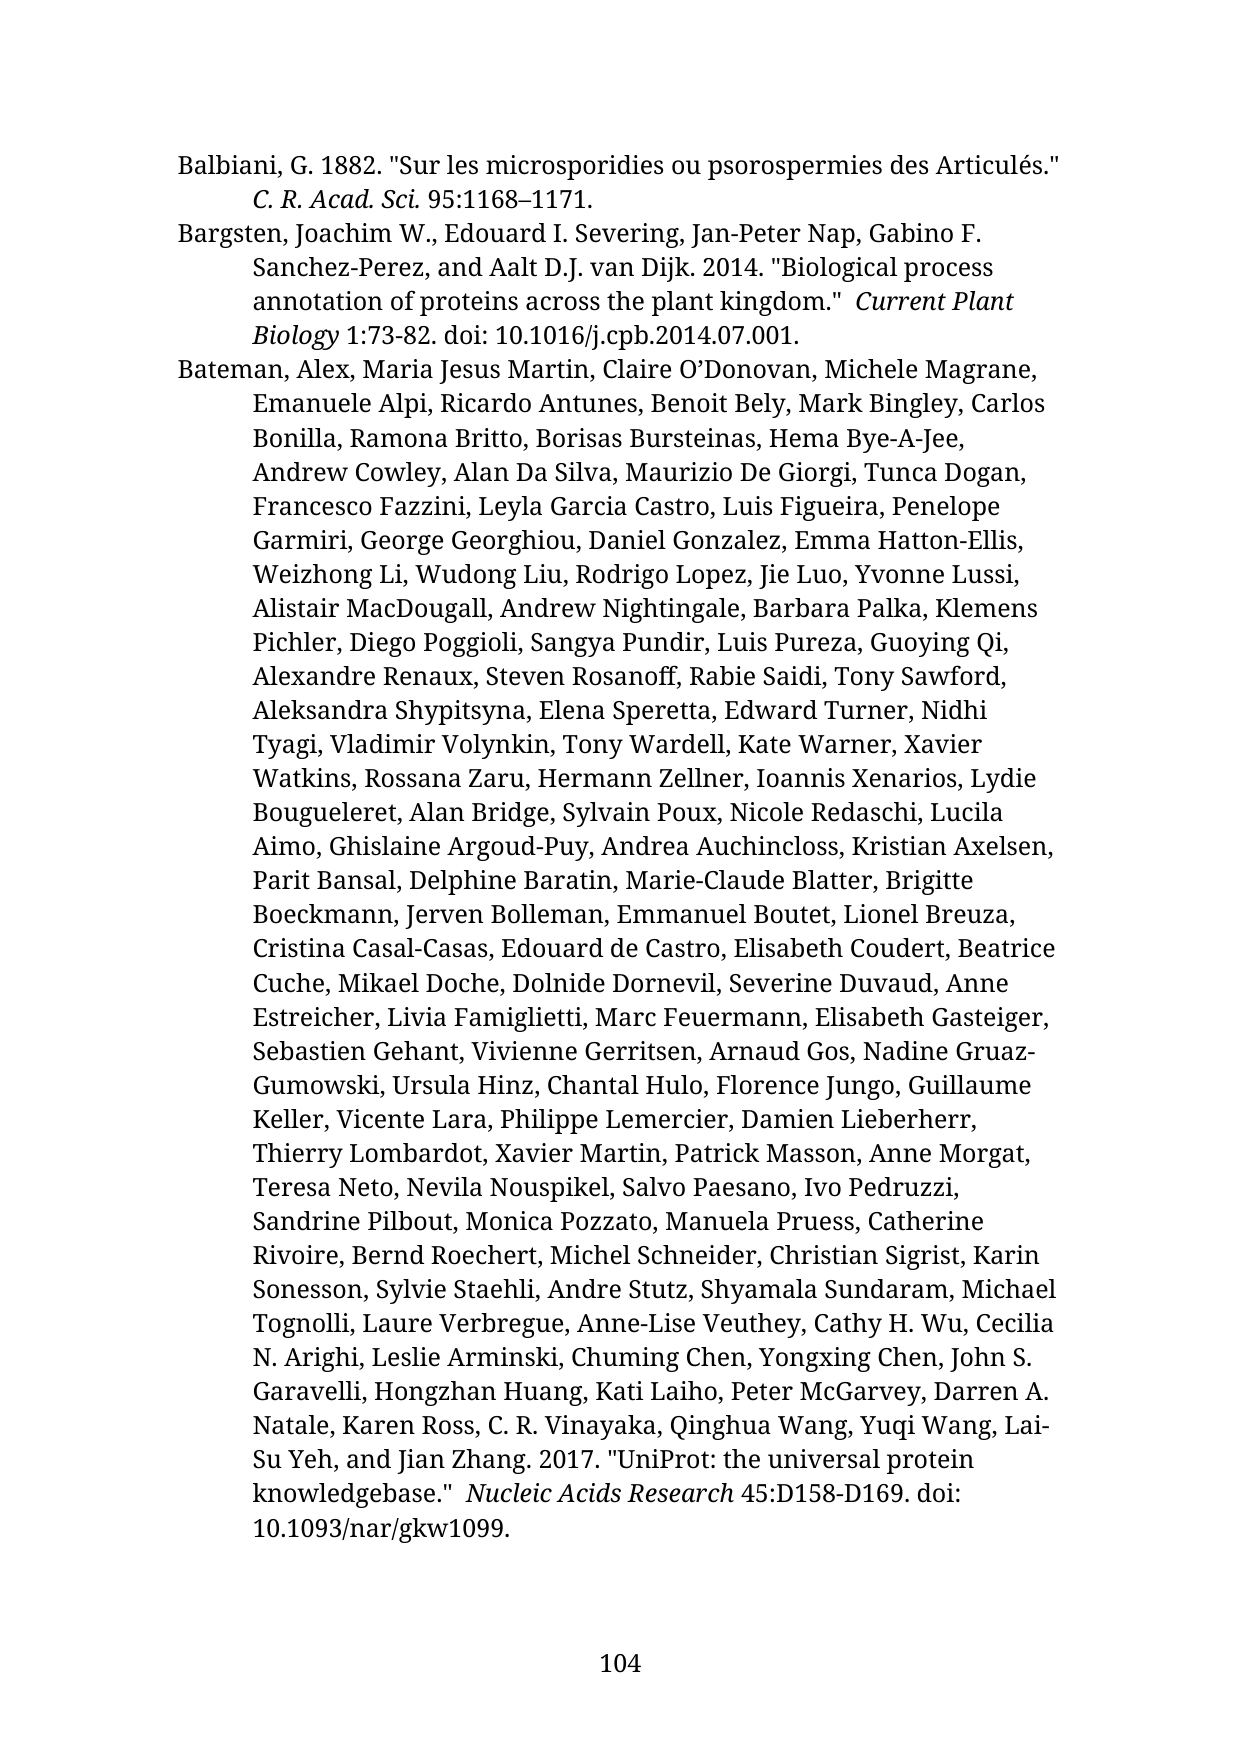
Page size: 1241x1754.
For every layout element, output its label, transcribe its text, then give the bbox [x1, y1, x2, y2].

text Balbiani, G. 1882. "Sur les microsporidies ou psorospermies des Articulés." C. R. Acad. Sci. 95:1168–1171. [177, 148, 1063, 216]
text Bargsten, Joachim W., Edouard I. Severing, Jan-Peter Nap, Gabino F. Sanchez-Perez, and Aalt D.J. van Dijk. 2014. "Biological process annotation of proteins across the plant kingdom." Current Plant Biology 1:73-82. doi: 10.1016/j.cpb.2014.07.001. [177, 216, 1063, 352]
text Bateman, Alex, Maria Jesus Martin, Claire O’Donovan, Michele Magrane, Emanuele Alpi, Ricardo Antunes, Benoit Bely, Mark Bingley, Carlos Bonilla, Ramona Britto, Borisas Bursteinas, Hema Bye-A-Jee, Andrew Cowley, Alan Da Silva, Maurizio De Giorgi, Tunca Dogan, Francesco Fazzini, Leyla Garcia Castro, Luis Figueira, Penelope Garmiri, George Georghiou, Daniel Gonzalez, Emma Hatton-Ellis, Weizhong Li, Wudong Liu, Rodrigo Lopez, Jie Luo, Yvonne Lussi, Alistair MacDougall, Andrew Nightingale, Barbara Palka, Klemens Pichler, Diego Poggioli, Sangya Pundir, Luis Pureza, Guoying Qi, Alexandre Renaux, Steven Rosanoff, Rabie Saidi, Tony Sawford, Aleksandra Shypitsyna, Elena Speretta, Edward Turner, Nidhi Tyagi, Vladimir Volynkin, Tony Wardell, Kate Warner, Xavier Watkins, Rossana Zaru, Hermann Zellner, Ioannis Xenarios, Lydie Bougueleret, Alan Bridge, Sylvain Poux, Nicole Redaschi, Lucila Aimo, Ghislaine Argoud-Puy, Andrea Auchincloss, Kristian Axelsen, Parit Bansal, Delphine Baratin, Marie-Claude Blatter, Brigitte Boeckmann, Jerven Bolleman, Emmanuel Boutet, Lionel Breuza, Cristina Casal-Casas, Edouard de Castro, Elisabeth Coudert, Beatrice Cuche, Mikael Doche, Dolnide Dornevil, Severine Duvaud, Anne Estreicher, Livia Famiglietti, Marc Feuermann, Elisabeth Gasteiger, Sebastien Gehant, Vivienne Gerritsen, Arnaud Gos, Nadine Gruaz-Gumowski, Ursula Hinz, Chantal Hulo, Florence Jungo, Guillaume Keller, Vicente Lara, Philippe Lemercier, Damien Lieberherr, Thierry Lombardot, Xavier Martin, Patrick Masson, Anne Morgat, Teresa Neto, Nevila Nouspikel, Salvo Paesano, Ivo Pedruzzi, Sandrine Pilbout, Monica Pozzato, Manuela Pruess, Catherine Rivoire, Bernd Roechert, Michel Schneider, Christian Sigrist, Karin Sonesson, Sylvie Staehli, Andre Stutz, Shyamala Sundaram, Michael Tognolli, Laure Verbregue, Anne-Lise Veuthey, Cathy H. Wu, Cecilia N. Arighi, Leslie Arminski, Chuming Chen, Yongxing Chen, John S. Garavelli, Hongzhan Huang, Kati Laiho, Peter McGarvey, Darren A. Natale, Karen Ross, C. R. Vinayaka, Qinghua Wang, Yuqi Wang, Lai-Su Yeh, and Jian Zhang. 2017. "UniProt: the universal protein knowledgebase." Nucleic Acids Research 45:D158-D169. doi: 10.1093/nar/gkw1099. [177, 352, 1063, 1544]
